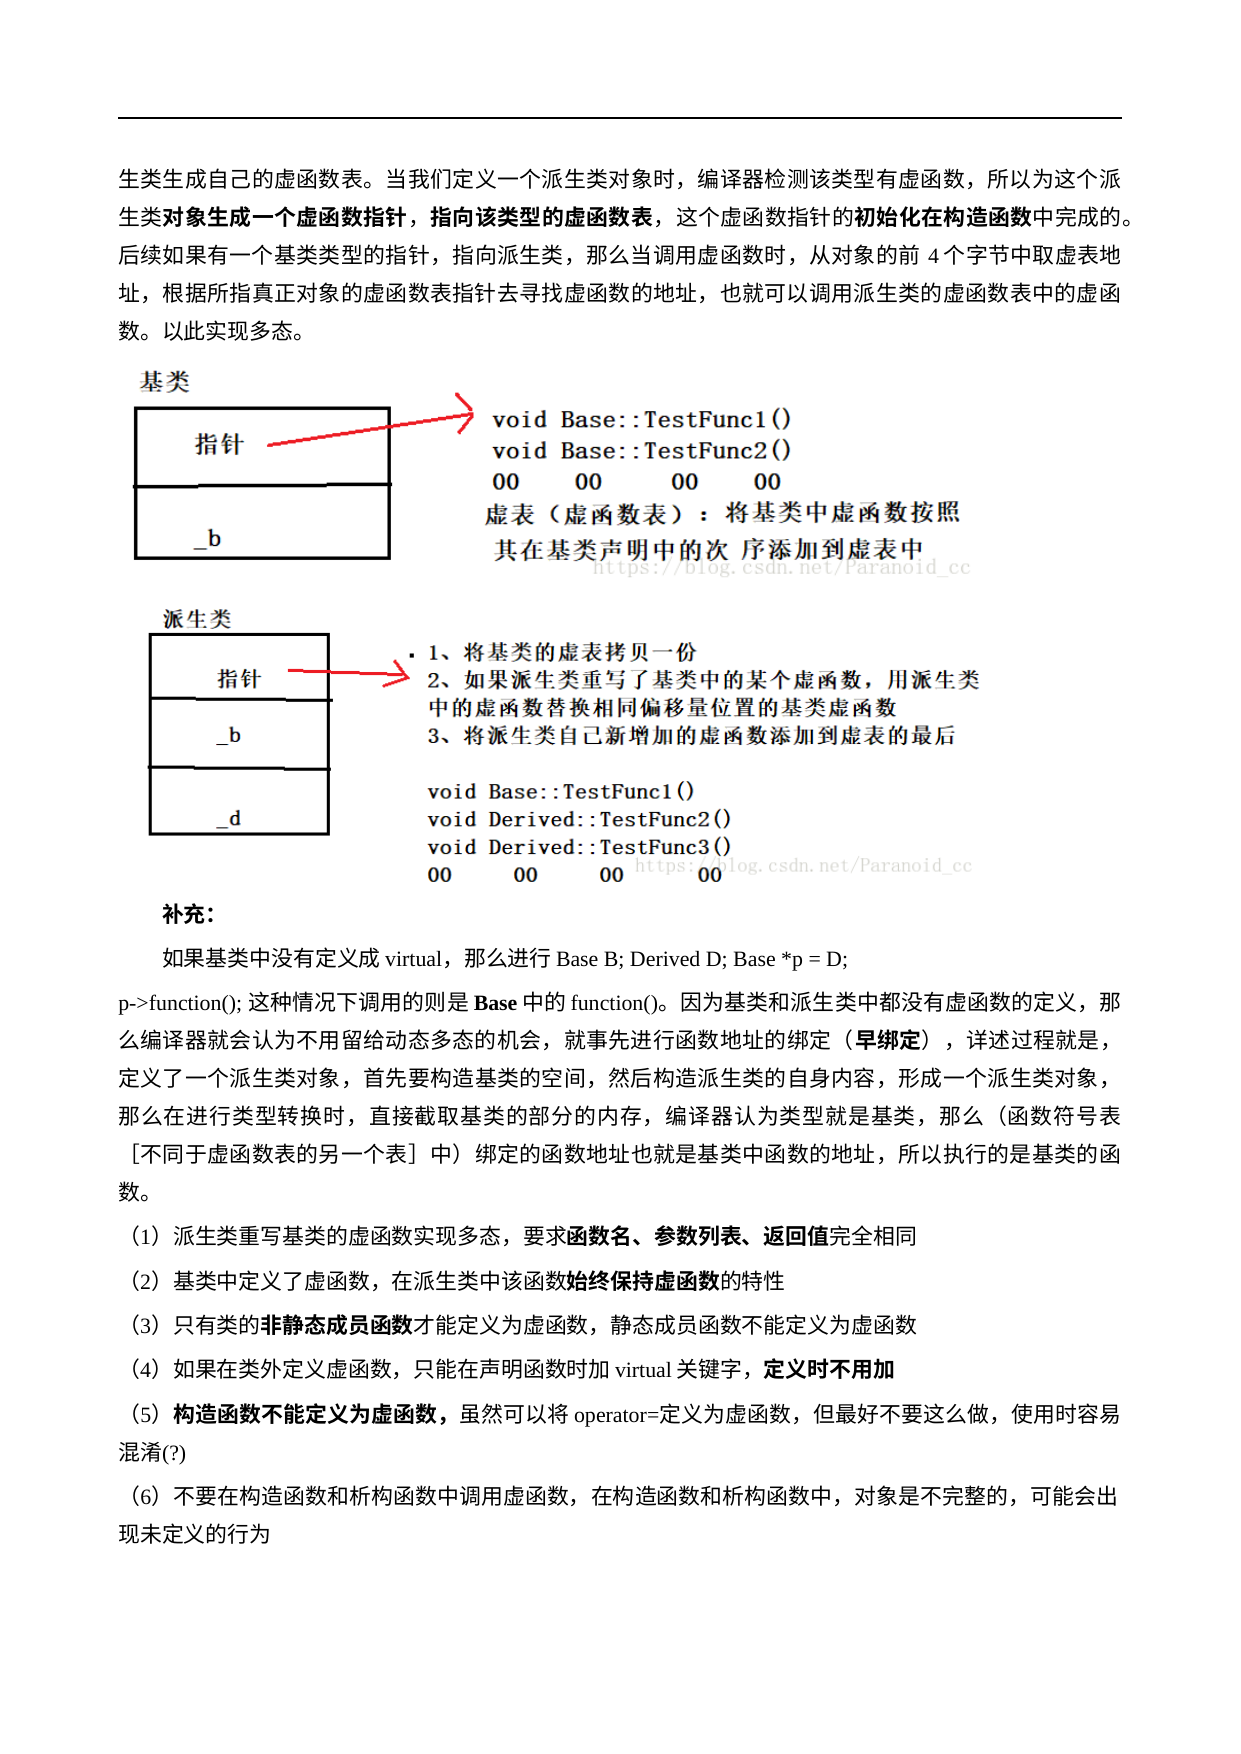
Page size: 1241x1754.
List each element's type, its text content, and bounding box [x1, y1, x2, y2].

text （2）基类中定义了虚函数，在派生类中该函数始终保持虚函数的特性 [118, 1264, 1122, 1295]
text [118, 162, 1122, 345]
text （5）构造函数不能定义为虚函数，虽然可以将operator=定义为虚函数，但最好不要这么做，使用时容易混淆(?) [118, 1397, 1122, 1466]
text （1）派生类重写基类的虚函数实现多态，要求函数名、参数列表、返回值完全相同 [118, 1219, 1122, 1251]
text p->function(); 这种情况下调用的则是Base中的function()。因为基类和派生类中都没有虚函数的定义，那么编译器就会认为不用留给动态多态的机会，就事先进行函数地址的绑定（早绑定），详述过程就是，定义了一个派生类对象，首先要构造基类的空间，然后构造派生类的自身内容，形成一个派生类对象，那么在进行类型转换时，直接截取基类的部分的内存，编译器认为类型就是基类，那么（函数符号表［不同于虚函数表的另一个表］中）绑定的函数地址也就是基类中函数的地址，所以执行的是基类的函数。 [118, 985, 1122, 1207]
picture [118, 358, 984, 590]
text 如果基类中没有定义成virtual，那么进行Base B; Derived D; Base *p = D; [118, 941, 1122, 973]
text 补充： [118, 897, 1122, 928]
text （4）如果在类外定义虚函数，只能在声明函数时加virtual关键字，定义时不用加 [118, 1352, 1122, 1384]
text （3）只有类的非静态成员函数才能定义为虚函数，静态成员函数不能定义为虚函数 [118, 1308, 1122, 1340]
picture [118, 600, 984, 886]
text （6）不要在构造函数和析构函数中调用虚函数，在构造函数和析构函数中，对象是不完整的，可能会出现未定义的行为 [118, 1479, 1122, 1549]
